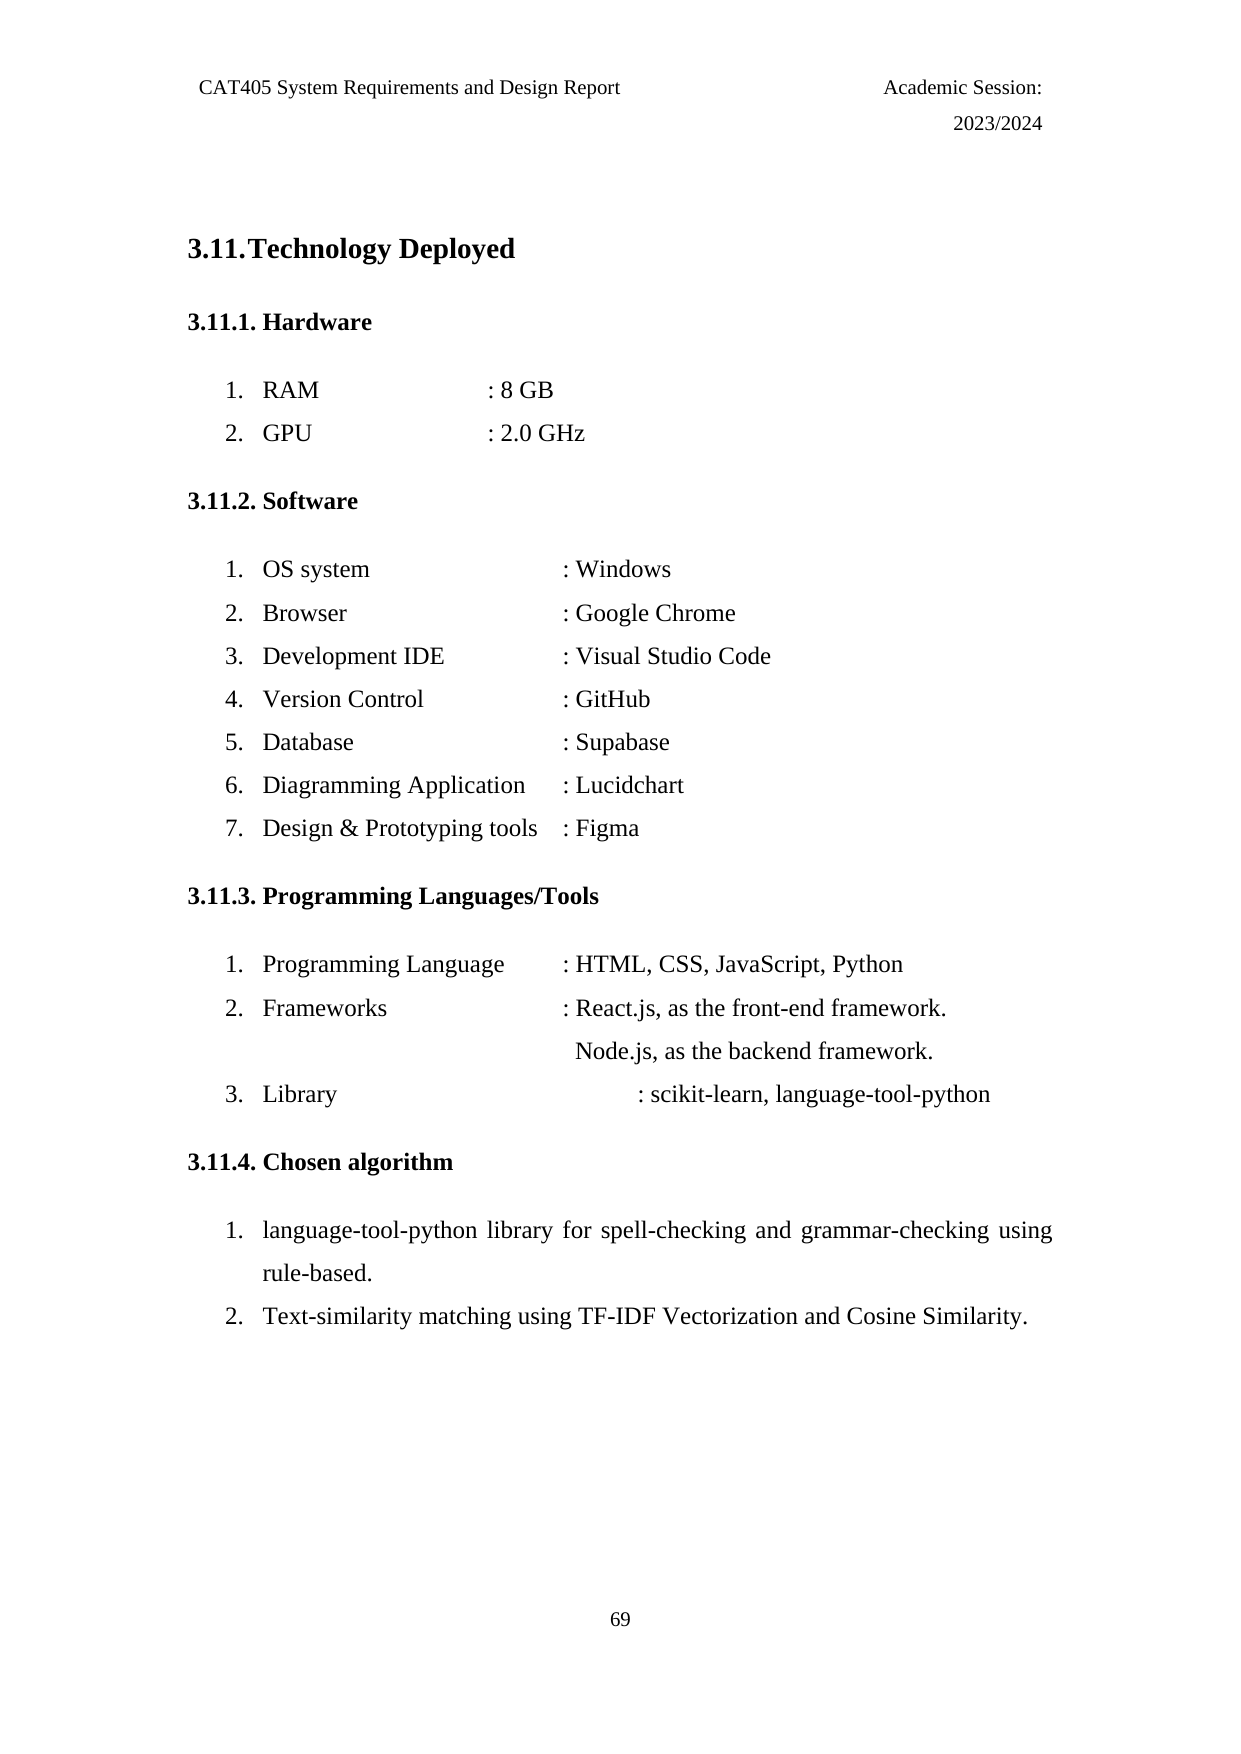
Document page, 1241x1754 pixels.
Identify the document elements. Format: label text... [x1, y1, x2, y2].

list OS system : Windows [225, 554, 1053, 583]
list Development IDE : Visual Studio Code [225, 641, 1053, 669]
list Frameworks : React.js, as the front-end framework. [225, 993, 1053, 1021]
list Text-similarity matching using TF-IDF Vectorization and Cosine Similarity. [225, 1301, 1053, 1330]
subtitle Chosen algorithm [187, 1147, 1053, 1176]
list Version Control : GitHub [225, 684, 1053, 713]
subtitle Technology Deployed [187, 232, 1053, 265]
subtitle Software [187, 486, 1053, 515]
list Design & Prototyping tools : Figma [225, 813, 1053, 842]
subtitle Hardware [187, 307, 1053, 336]
list Library : scikit-learn, language-tool-python [225, 1079, 1053, 1108]
list Node.js, as the backend framework. [262, 1036, 1053, 1064]
list GPU : 2.0 GHz [225, 418, 1053, 447]
list Programming Language : HTML, CSS, JavaScript, Python [225, 949, 1053, 978]
list language-tool-python library for spell-checking and grammar-checking using rule-based. [225, 1215, 1053, 1287]
list RAM : 8 GB [225, 375, 1053, 404]
subtitle Programming Languages/Tools [187, 881, 1053, 910]
list Database : Supabase [225, 727, 1053, 756]
list Diagramming Application : Lucidchart [225, 770, 1053, 799]
list Browser : Google Chrome [225, 598, 1053, 626]
